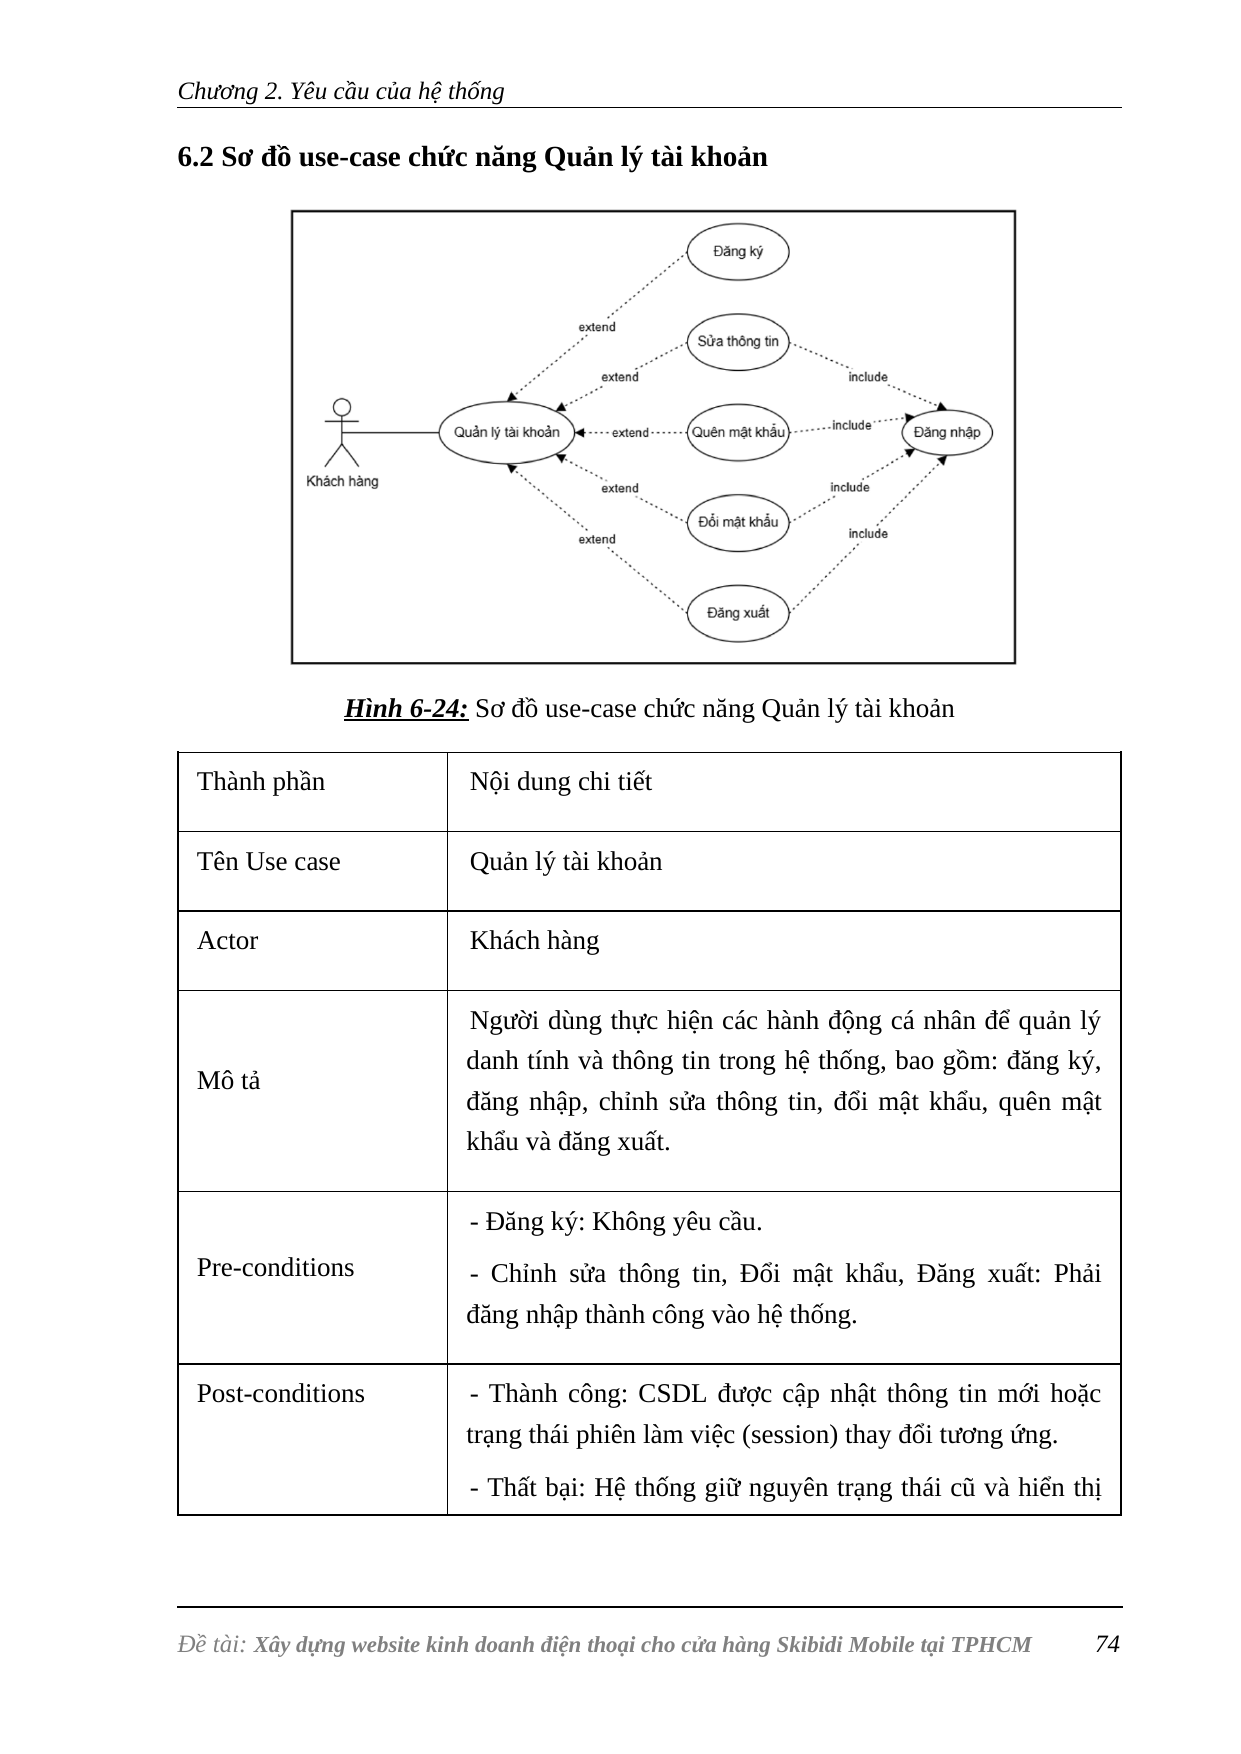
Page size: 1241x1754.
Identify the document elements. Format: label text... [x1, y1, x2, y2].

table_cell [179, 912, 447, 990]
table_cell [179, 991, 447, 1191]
picture [278, 200, 1021, 671]
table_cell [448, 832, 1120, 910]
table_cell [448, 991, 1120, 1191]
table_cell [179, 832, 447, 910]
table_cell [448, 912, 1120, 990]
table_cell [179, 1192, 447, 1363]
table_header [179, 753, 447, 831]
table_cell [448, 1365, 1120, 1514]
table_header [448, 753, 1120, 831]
subtitle Sơ đồ use-case chức năng Quản lý tài khoản [177, 130, 1122, 176]
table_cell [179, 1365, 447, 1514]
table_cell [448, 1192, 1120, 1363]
